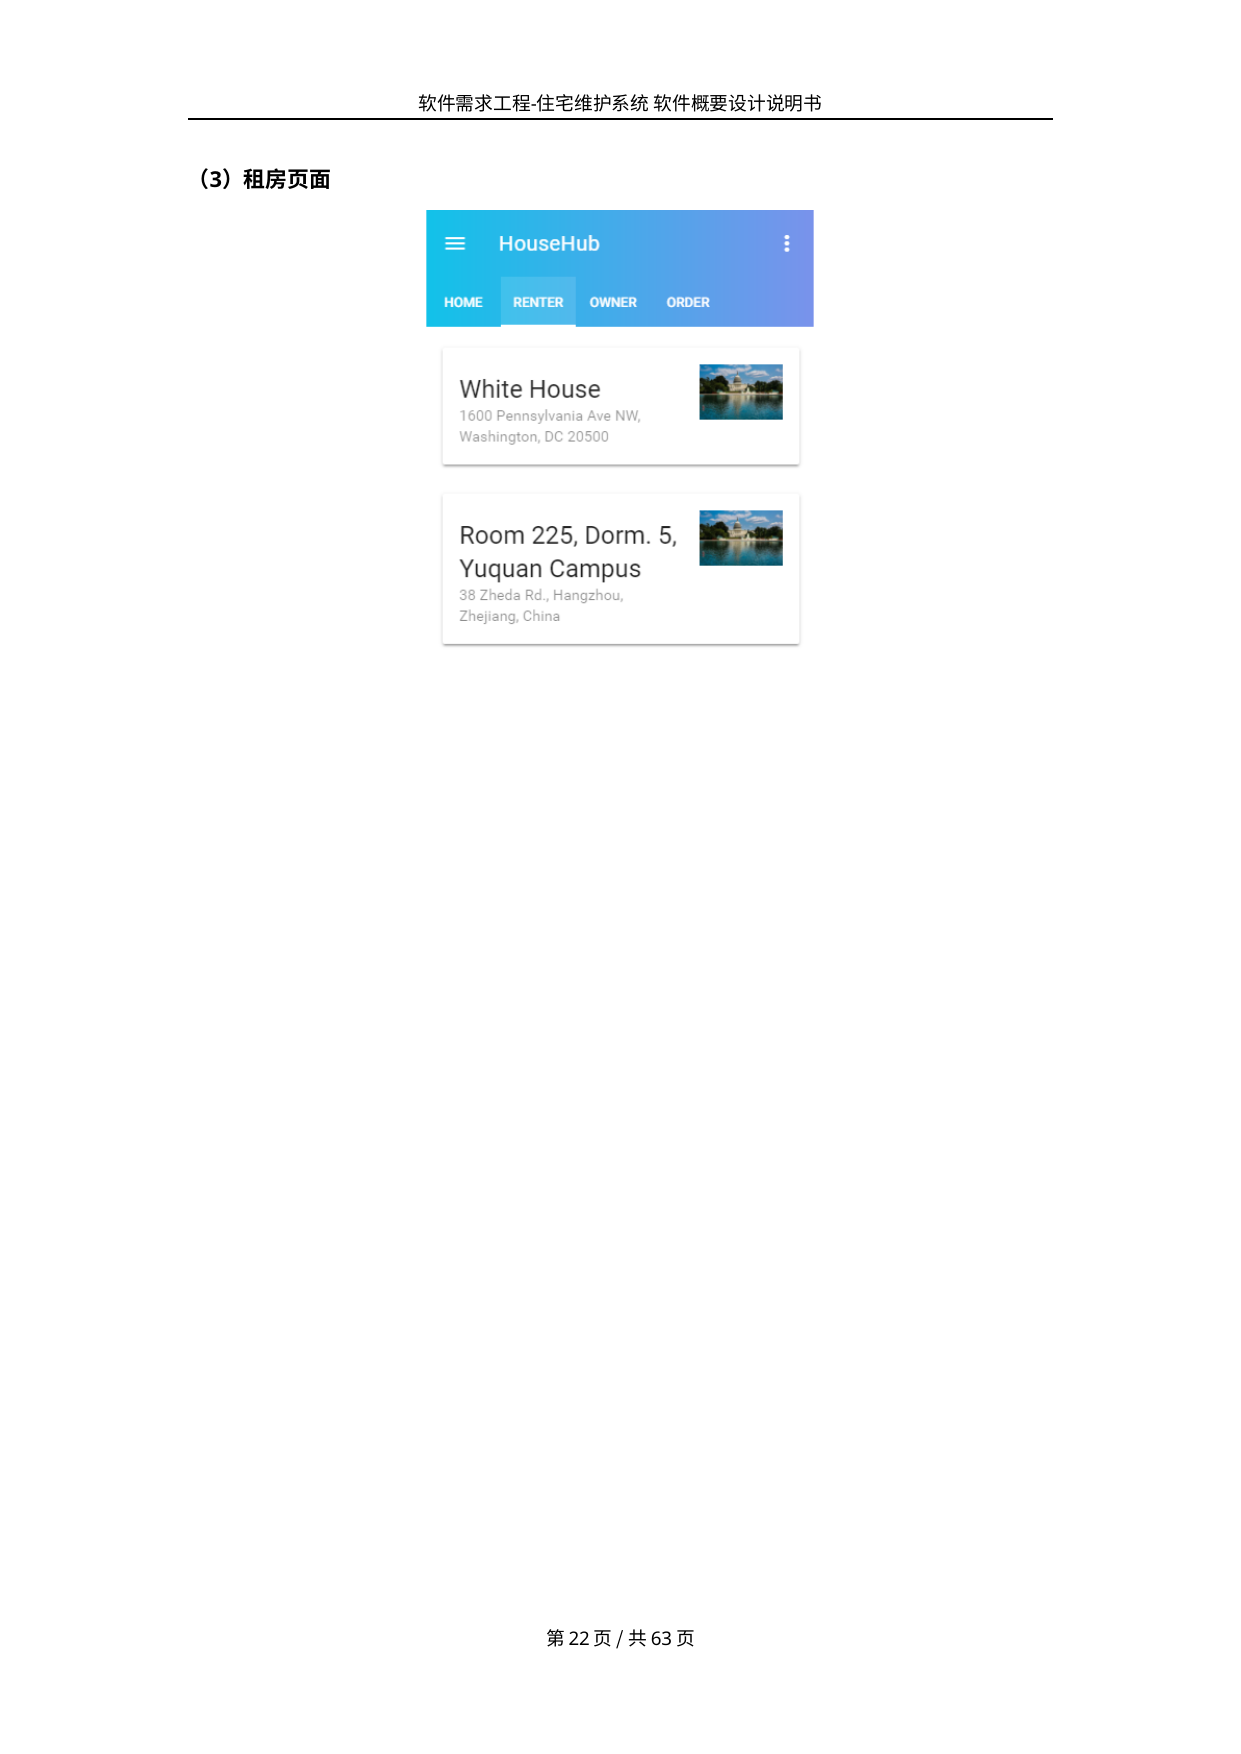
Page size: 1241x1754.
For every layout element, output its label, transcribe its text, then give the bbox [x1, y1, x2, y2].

text （3）租房页面 [187, 162, 1053, 194]
picture [426, 210, 814, 1057]
